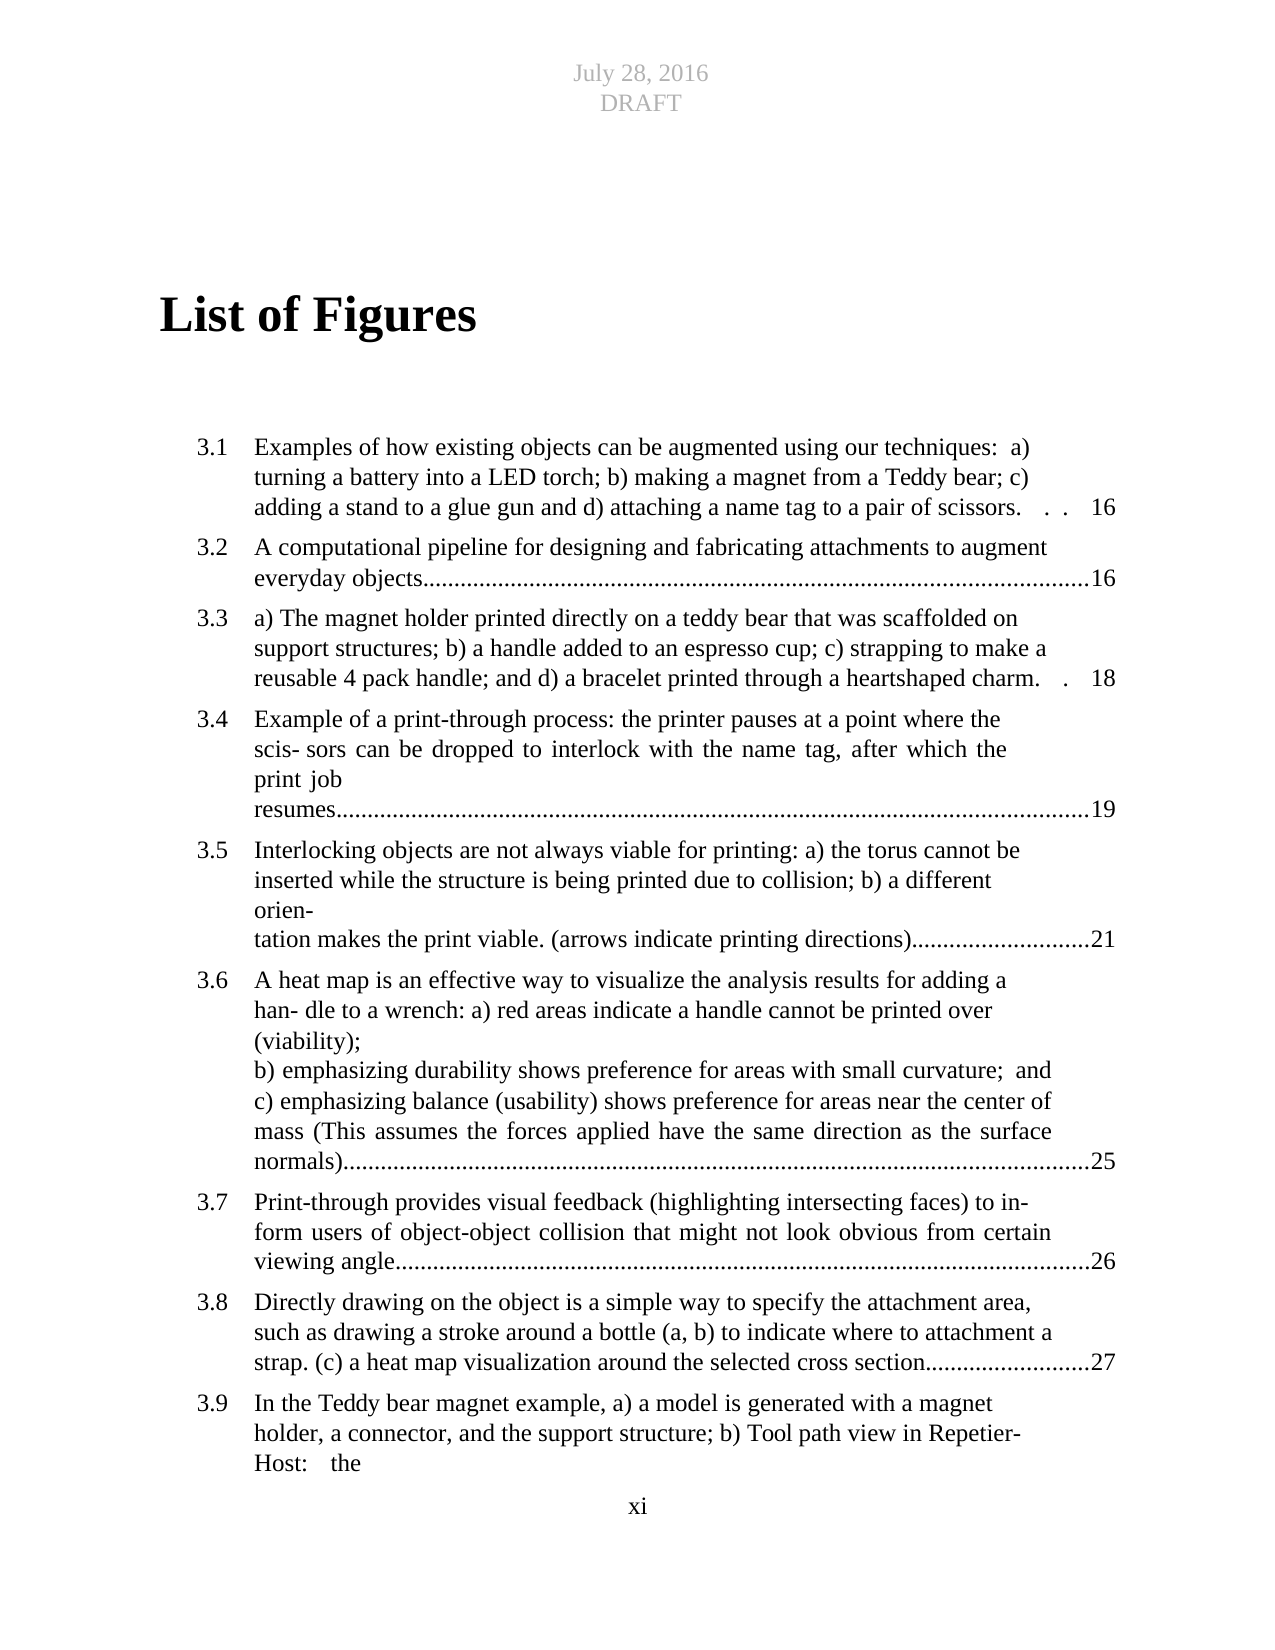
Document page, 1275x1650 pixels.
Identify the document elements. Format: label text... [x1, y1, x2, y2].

text tation makes the print viable. (arrows indicate printing directions). 21 [254, 925, 1127, 954]
list A computational pipeline for designing and fabricating attachments to augment everyday objects. 16 [197, 532, 1116, 591]
list a) The magnet holder printed directly on a teddy bear that was scaffolded on support structures; b) a handle added to an espresso cup; c) strapping to make a reusable 4 pack handle; and d) a bracelet printed through a heartshaped charm. . 18 [197, 603, 1116, 692]
text strap. (c) a heat map visualization around the selected cross section. 27 [254, 1348, 1127, 1376]
list Directly drawing on the object is a simple way to specify the attachment area, such as drawing a stroke around a bottle (a, b) to indicate where to attachment a [197, 1287, 1052, 1346]
list Interlocking objects are not always viable for printing: a) the torus cannot be inserted while the structure is being printed due to collision; b) a different orien- [197, 835, 1052, 924]
text viewing angle. 26 [254, 1247, 1127, 1276]
list Example of a print-through process: the printer pauses at a point where the scis- sors can be dropped to interlock with the name tag, after which the print job [197, 704, 1052, 793]
list Examples of how existing objects can be augmented using our techniques: a) turning a battery into a LED torch; b) making a magnet from a Teddy bear; c) adding a stand to a glue gun and d) attaching a name tag to a pair of scissors. . . 16 [197, 432, 1116, 521]
text resumes. 19 [254, 794, 1127, 823]
text List of Figures [159, 284, 1127, 342]
list emphasizing balance (usability) shows preference for areas near the center of mass (This assumes the forces applied have the same direction as the surface [254, 1086, 1052, 1145]
text normals). 25 [254, 1146, 1127, 1175]
list A heat map is an effective way to visualize the analysis results for adding a han- dle to a wrench: a) red areas indicate a handle cannot be printed over (viability); [197, 966, 1052, 1054]
list emphasizing durability shows preference for areas with small curvature; and [254, 1056, 1127, 1084]
list Print-through provides visual feedback (highlighting intersecting faces) to in- form users of object-object collision that might not look obvious from certain [197, 1187, 1052, 1246]
list In the Teddy bear magnet example, a) a model is generated with a magnet holder, a connector, and the support structure; b) Tool path view in Repetier-Host: the [197, 1388, 1052, 1477]
